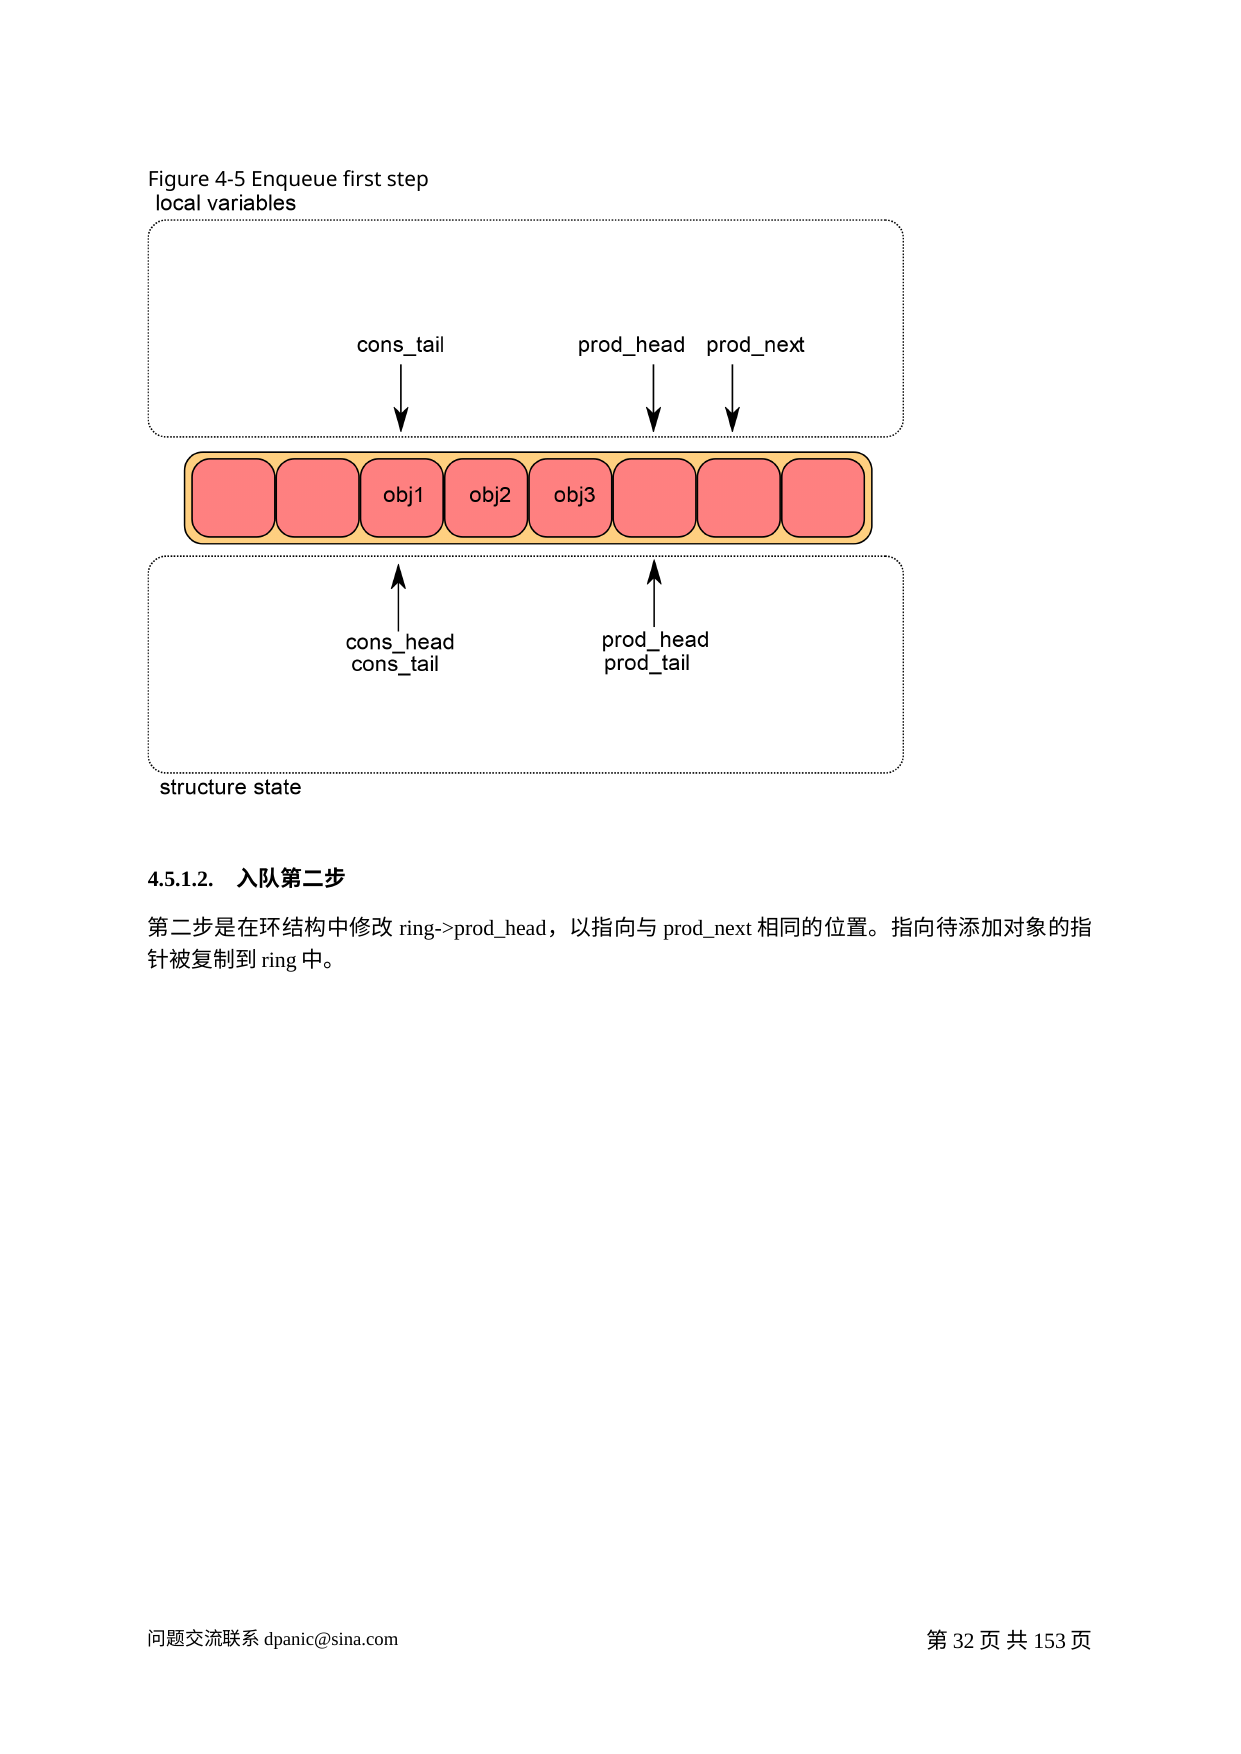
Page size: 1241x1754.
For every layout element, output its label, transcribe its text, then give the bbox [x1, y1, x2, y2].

text 第二步是在环结构中修改 ring->prod_head，以指向与prod_next相同的位置。指向待添加对象的指针被复制到ring中。 [148, 909, 1092, 974]
subtitle 入队第二步 [148, 861, 1092, 893]
picture [147, 194, 904, 795]
